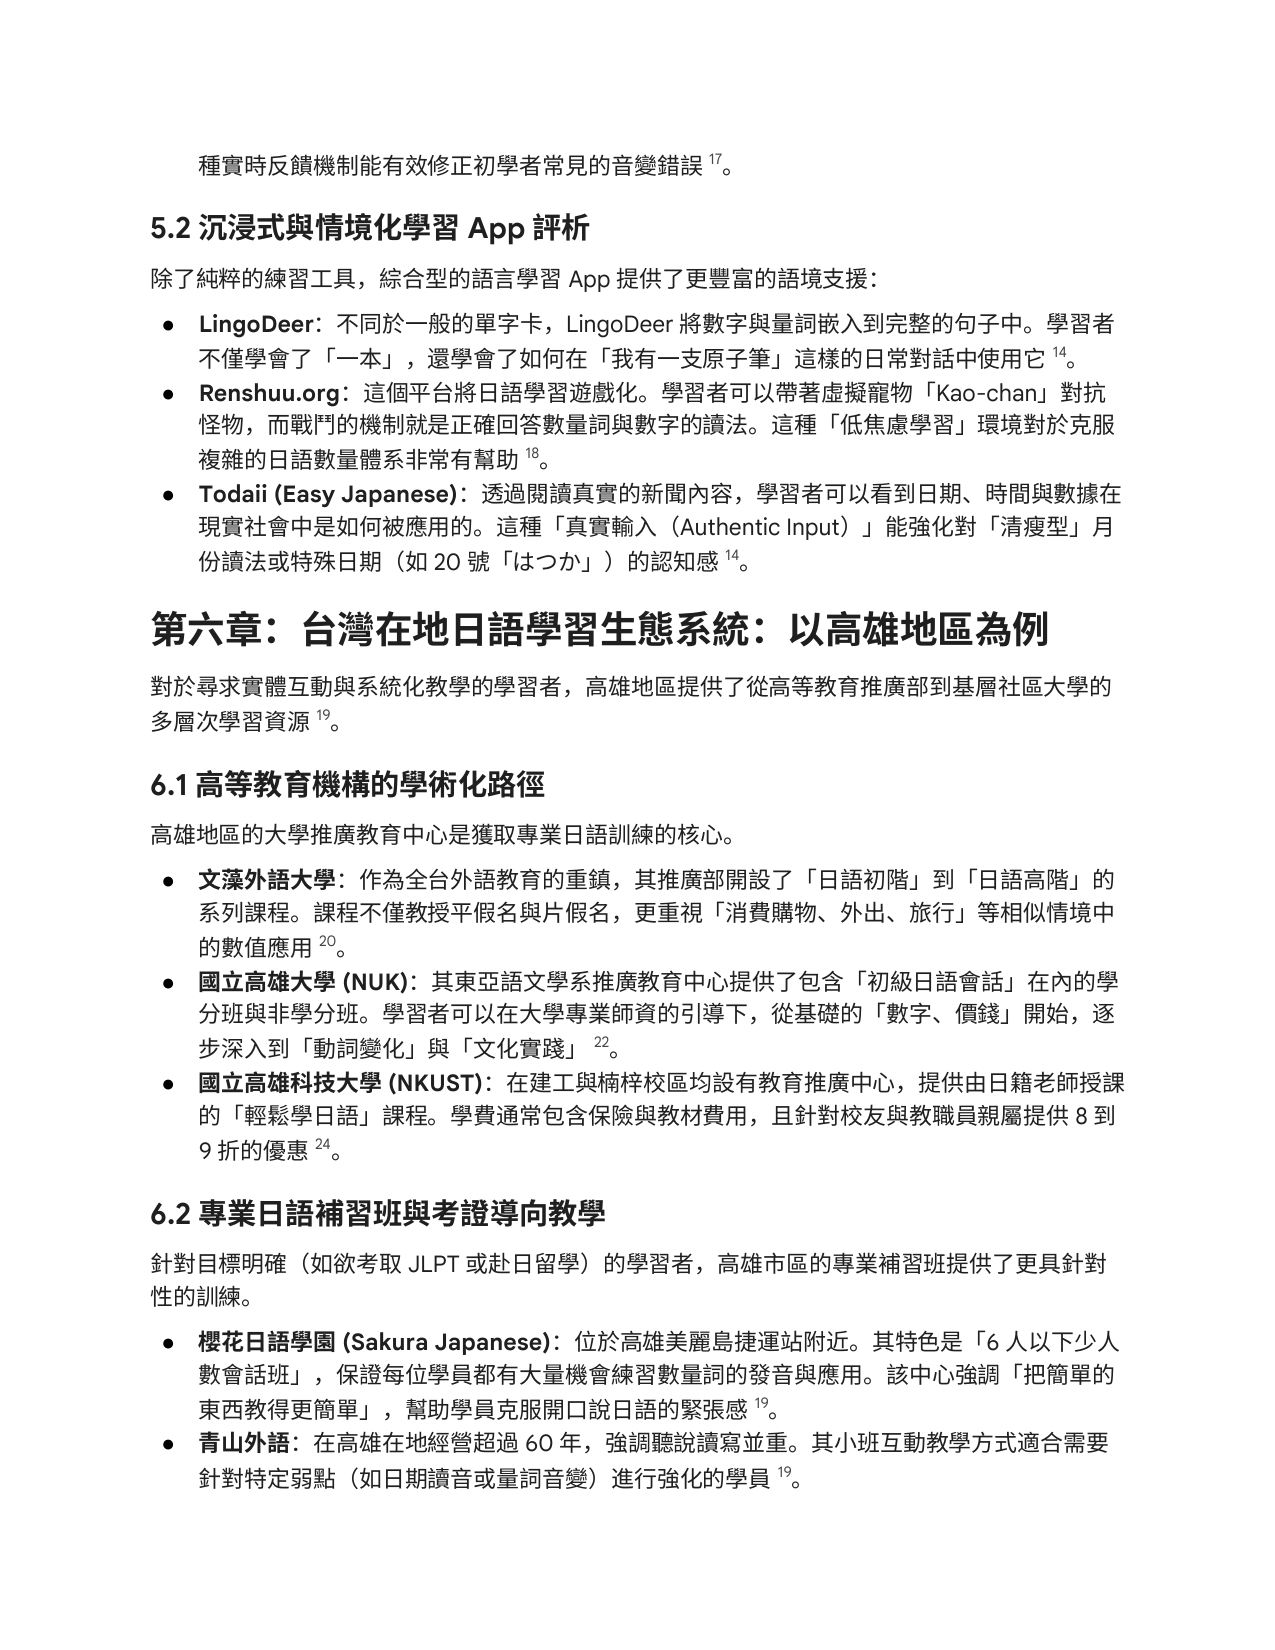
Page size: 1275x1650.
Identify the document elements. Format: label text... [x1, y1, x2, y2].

list LingoDeer：不同於一般的單字卡，LingoDeer 將數字與量詞嵌入到完整的句子中。學習者不僅學會了「一本」，還學會了如何在「我有一支原子筆」這樣的日常對話中使用它 14。 [161, 310, 1125, 374]
subtitle 6.2 專業日語補習班與考證導向教學 [150, 1196, 1125, 1233]
list 青山外語：在高雄在地經營超過 60 年，強調聽說讀寫並重。其小班互動教學方式適合需要針對特定弱點（如日期讀音或量詞音變）進行強化的學員 19。 [161, 1430, 1125, 1494]
text 除了純粹的練習工具，綜合型的語言學習 App 提供了更豐富的語境支援： [150, 265, 1125, 294]
list 國立高雄大學 (NUK)：其東亞語文學系推廣教育中心提供了包含「初級日語會話」在內的學分班與非學分班。學習者可以在大學專業師資的引導下，從基礎的「數字、價錢」開始，逐步深入到「動詞變化」與「文化實踐」 22。 [161, 968, 1125, 1065]
text 對於尋求實體互動與系統化教學的學習者，高雄地區提供了從高等教育推廣部到基層社區大學的多層次學習資源 19。 [150, 673, 1125, 738]
list 文藻外語大學：作為全台外語教育的重鎮，其推廣部開設了「日語初階」到「日語高階」的系列課程。課程不僅教授平假名與片假名，更重視「消費購物、外出、旅行」等相似情境中的數值應用 20。 [161, 866, 1125, 963]
list 國立高雄科技大學 (NKUST)：在建工與楠梓校區均設有教育推廣中心，提供由日籍老師授課的「輕鬆學日語」課程。學費通常包含保險與教材費用，且針對校友與教職員親屬提供 8 到 9 折的優惠 24。 [161, 1069, 1125, 1167]
list 櫻花日語學園 (Sakura Japanese)：位於高雄美麗島捷運站附近。其特色是「6 人以下少人數會話班」，保證每位學員都有大量機會練習數量詞的發音與應用。該中心強調「把簡單的東西教得更簡單」，幫助學員克服開口說日語的緊張感 19。 [161, 1328, 1125, 1425]
list Renshuu.org：這個平台將日語學習遊戲化。學習者可以帶著虛擬寵物「Kao-chan」對抗怪物，而戰鬥的機制就是正確回答數量詞與數字的讀法。這種「低焦慮學習」環境對於克服複雜的日語數量體系非常有幫助 18。 [161, 379, 1125, 476]
list Todaii (Easy Japanese)：透過閱讀真實的新聞內容，學習者可以看到日期、時間與數據在現實社會中是如何被應用的。這種「真實輸入（Authentic Input）」能強化對「清瘦型」月份讀法或特殊日期（如 20 號「はつか」）的認知感 14。 [161, 481, 1125, 578]
text 高雄地區的大學推廣教育中心是獲取專業日語訓練的核心。 [150, 821, 1125, 850]
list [161, 150, 1125, 181]
subtitle 6.1 高等教育機構的學術化路徑 [150, 767, 1125, 803]
subtitle 第六章：台灣在地日語學習生態系統：以高雄地區為例 [150, 607, 1125, 654]
subtitle 5.2 沉浸式與情境化學習 App 評析 [150, 211, 1125, 247]
text 針對目標明確（如欲考取 JLPT 或赴日留學）的學習者，高雄市區的專業補習班提供了更具針對性的訓練。 [150, 1250, 1125, 1312]
